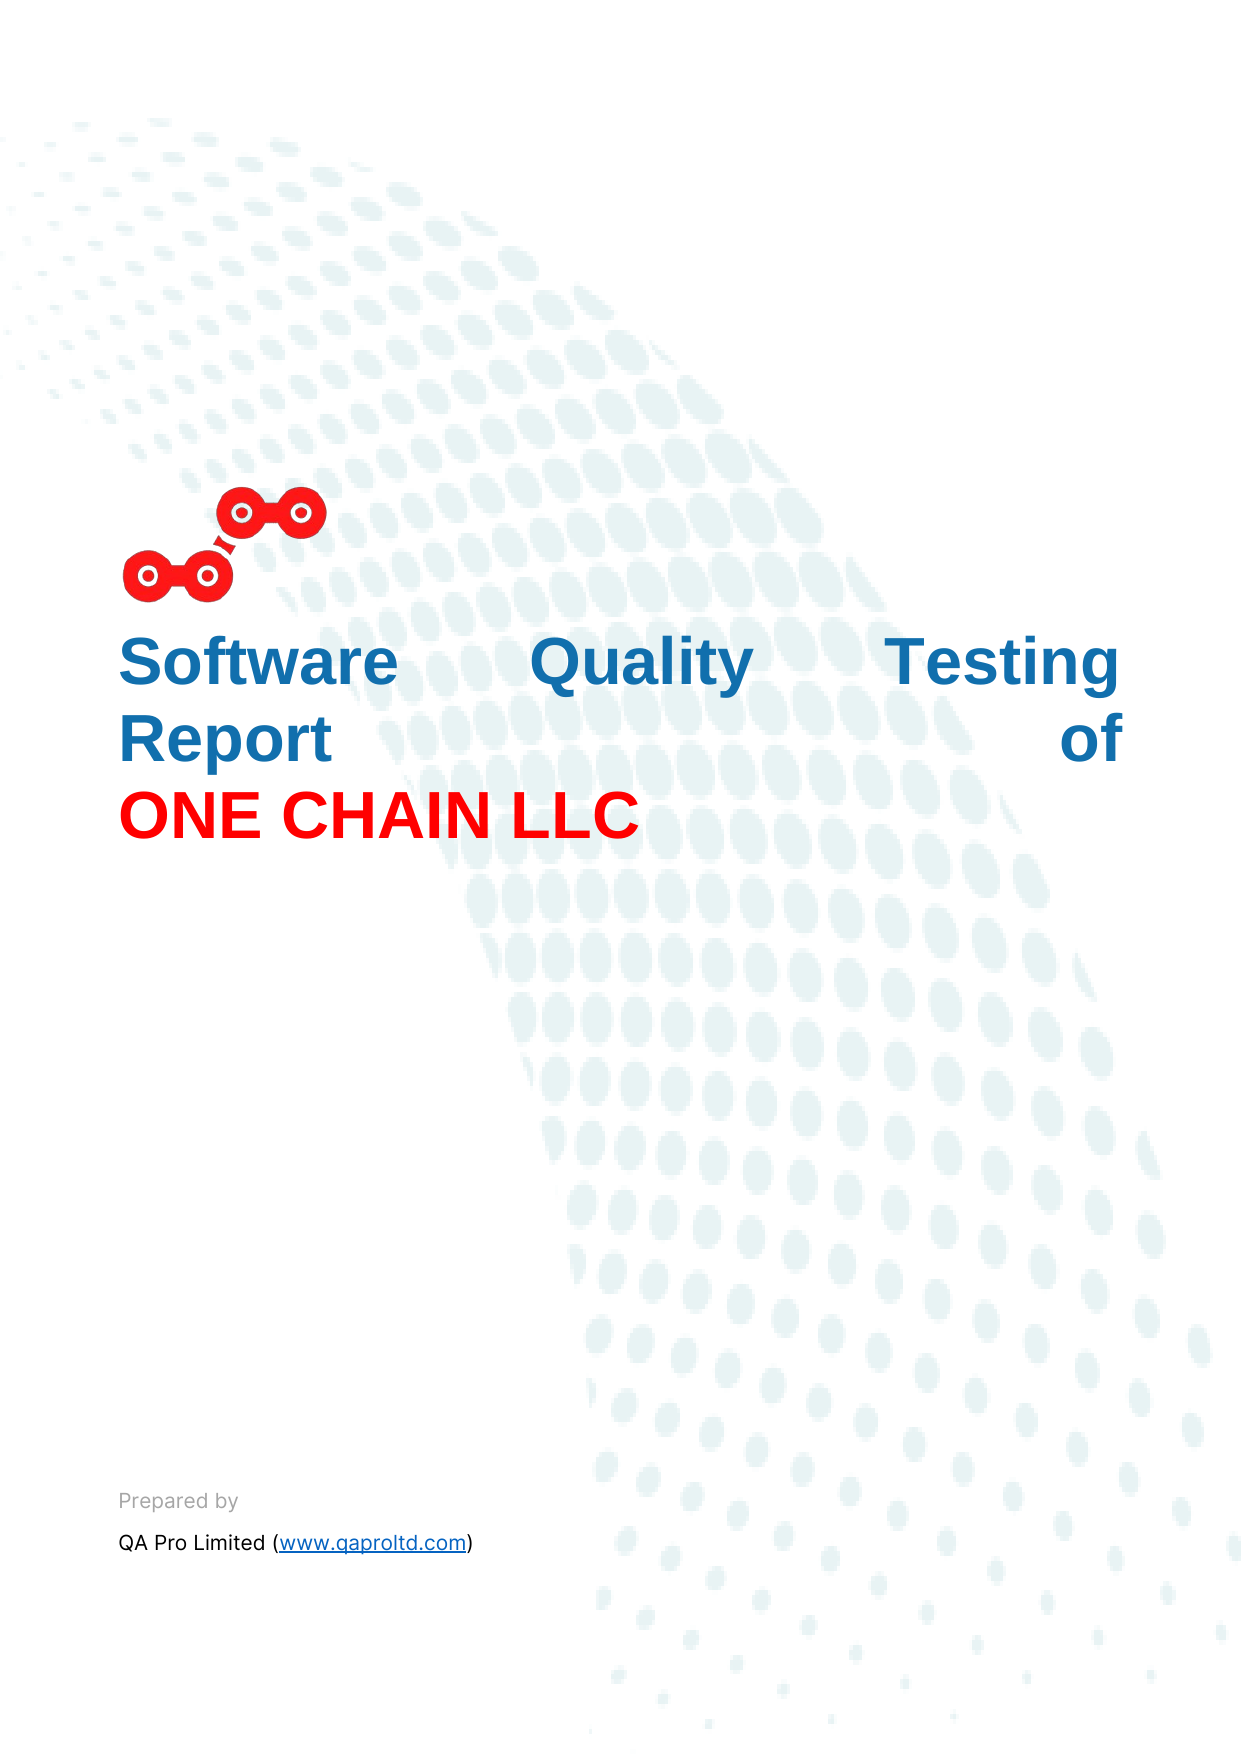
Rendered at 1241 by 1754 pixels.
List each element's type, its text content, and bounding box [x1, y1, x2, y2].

picture [0, 118, 1241, 1754]
text QA Pro Limited (www.qaproltd.com) [118, 1530, 1122, 1555]
text Prepared by [118, 1488, 1122, 1513]
text Software Quality Testing Report of ONE CHAIN LLC [118, 622, 1122, 852]
